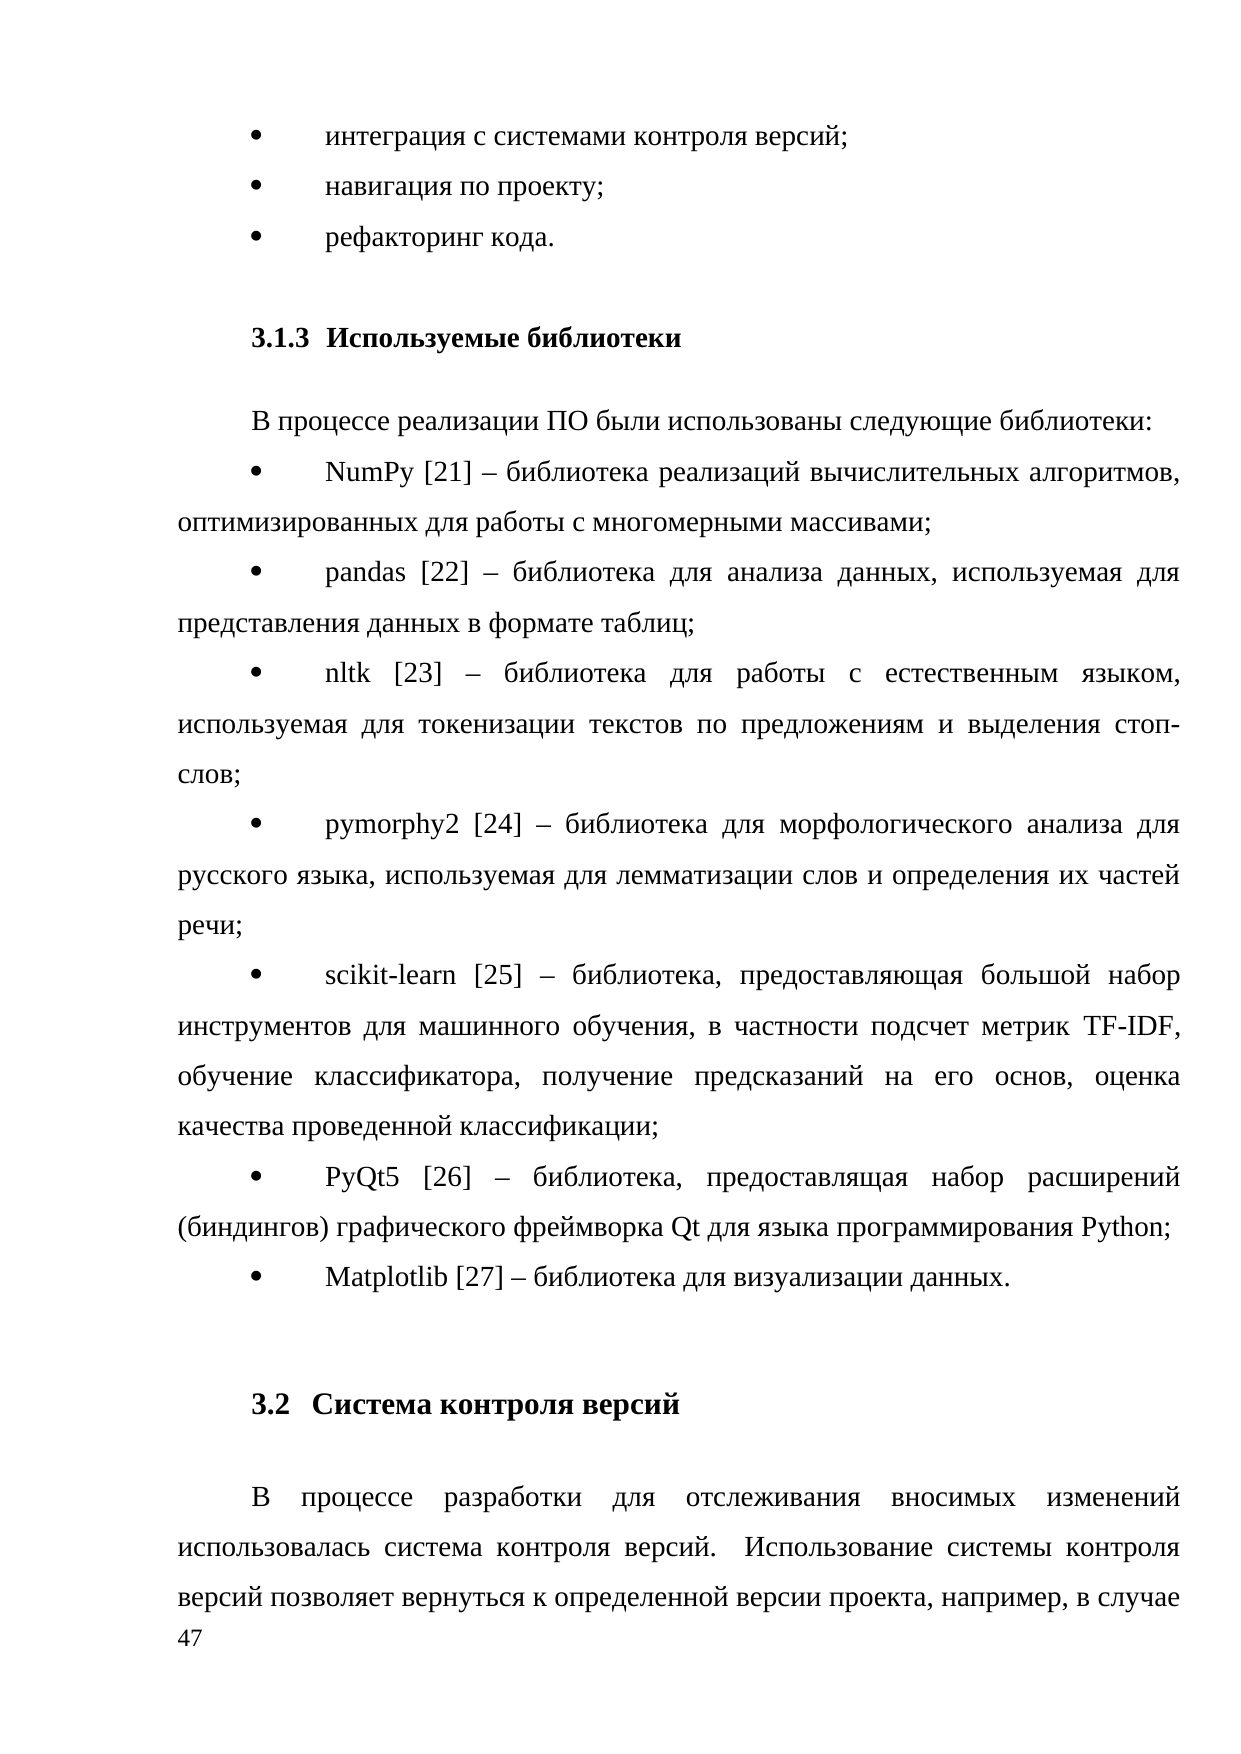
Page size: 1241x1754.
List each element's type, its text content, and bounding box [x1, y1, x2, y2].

subtitle Используемые библиотеки [251, 320, 1181, 353]
list PyQt5 [26] – библиотека, предоставлящая набор расширений (биндингов) графического фреймворка Qt для языка программирования Python; [177, 1159, 1181, 1243]
list интеграция с системами контроля версий; [177, 118, 1181, 152]
list навигация по проекту; [177, 168, 1181, 202]
list Matplotlib [27] – библиотека для визуализации данных. [177, 1259, 1181, 1293]
list NumPy [21] – библиотека реализаций вычислительных алгоритмов, оптимизированных для работы с многомерными массивами; [177, 454, 1181, 538]
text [177, 1479, 1181, 1613]
subtitle Система контроля версий [251, 1385, 1181, 1421]
text В процессе реализации ПО были использованы следующие библиотеки: [177, 403, 1181, 437]
list nltk [23] – библиотека для работы с естественным языком, используемая для токенизации текстов по предложениям и выделения стоп-слов; [177, 655, 1181, 789]
list pandas [22] – библиотека для анализа данных, используемая для представления данных в формате таблиц; [177, 554, 1181, 638]
list pymorphy2 [24] – библиотека для морфологического анализа для русского языка, используемая для лемматизации слов и определения их частей речи; [177, 806, 1181, 941]
list scikit-learn [25] – библиотека, предоставляющая большой набор инструментов для машинного обучения, в частности подсчет метрик TF-IDF, обучение классификатора, получение предсказаний на его основ, оценка качества проведенной классификации; [177, 957, 1181, 1142]
list рефакторинг кода. [177, 219, 1181, 253]
